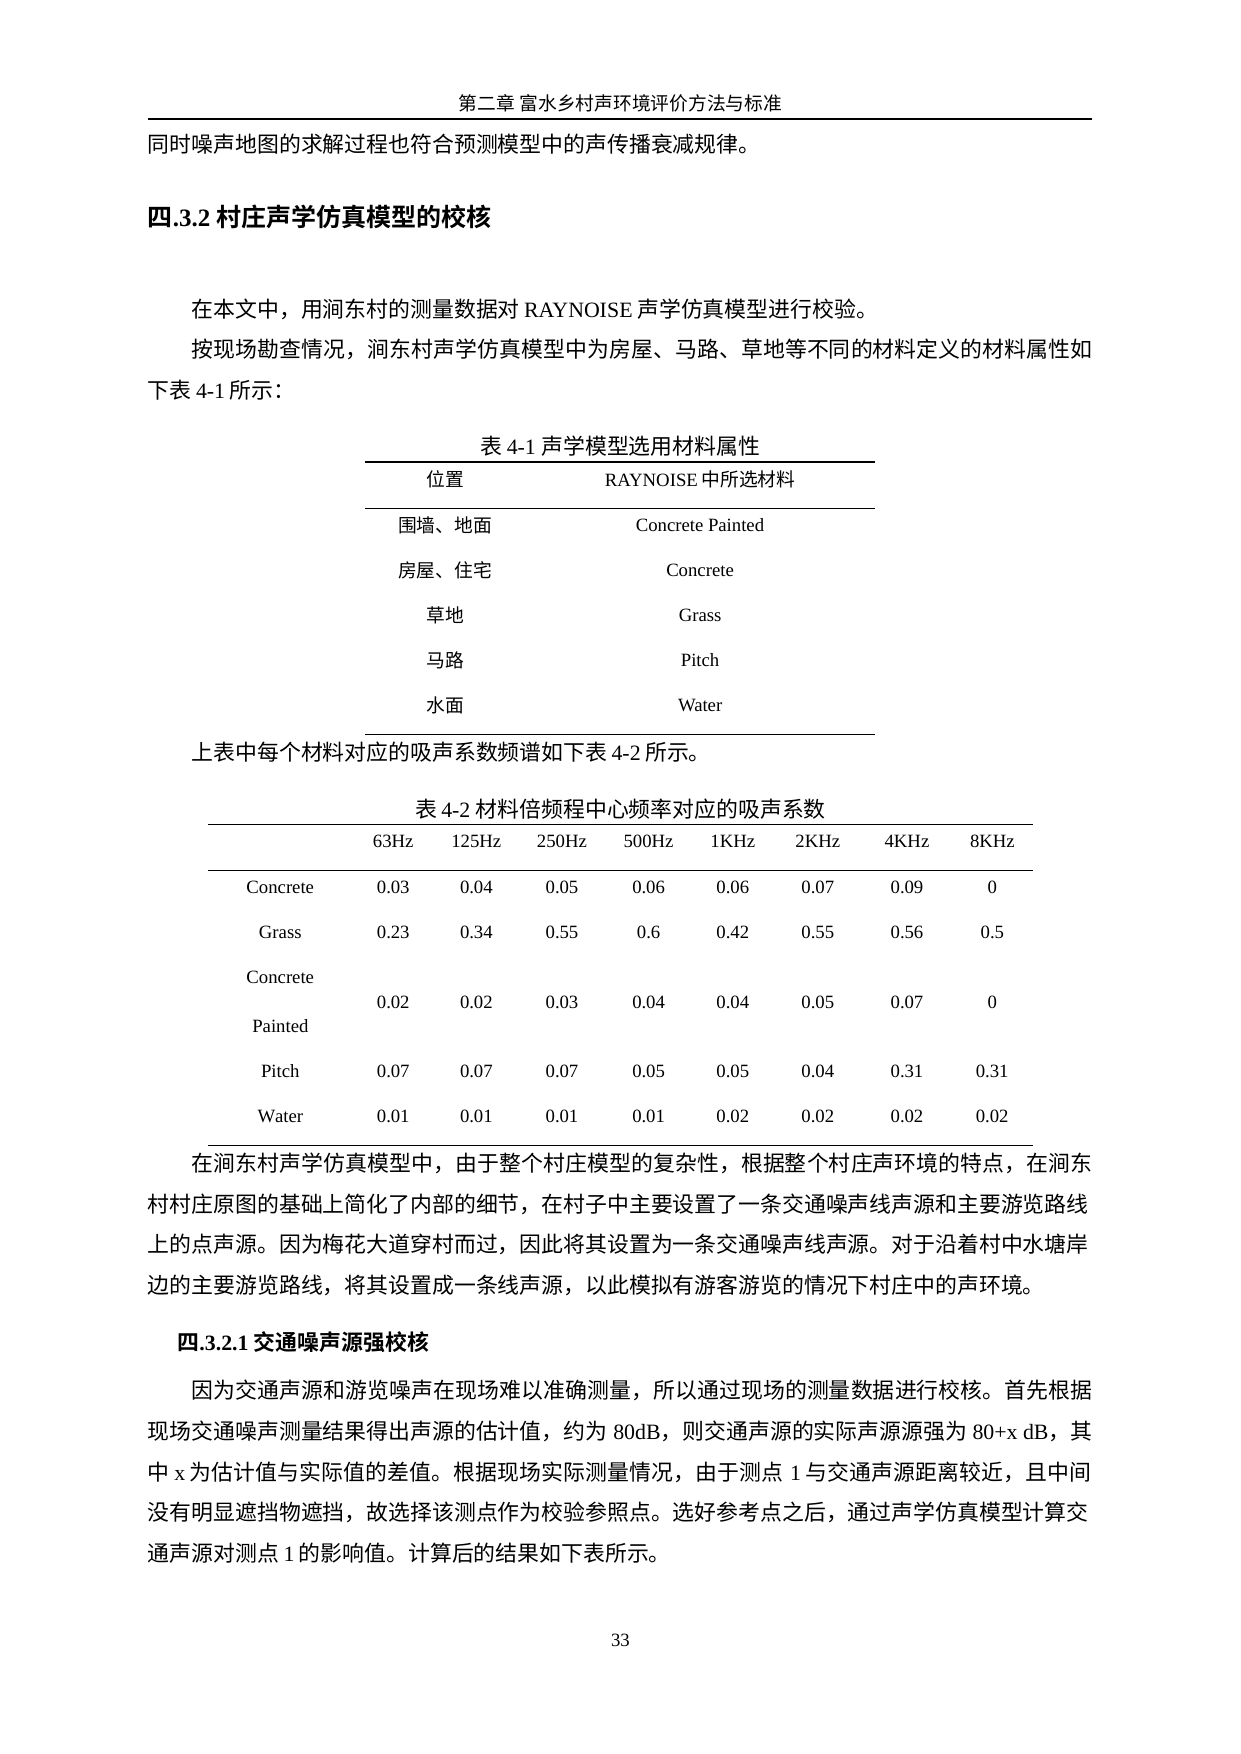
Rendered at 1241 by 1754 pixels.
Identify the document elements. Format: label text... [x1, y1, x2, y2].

table_cell 0.31 [862, 1055, 952, 1099]
table_cell 0.02 [434, 961, 518, 1054]
table_cell 0.02 [353, 961, 433, 1054]
text 交通噪声源强校核 [177, 1324, 1092, 1357]
table_cell 0.5 [952, 916, 1032, 961]
text 表4-1 声学模型选用材料属性 [148, 429, 1092, 461]
text 因为交通声源和游览噪声在现场难以准确测量，所以通过现场的测量数据进行校核。首先根据现场交通噪声测量结果得出声源的估计值，约为80dB，则交通声源的实际声源源强为80+x dB，其中x为估计值与实际值的差值。根据现场实际测量情况，由于测点1与交通声源距离较近，且中间没有明显遮挡物遮挡，故选择该测点作为校验参照点。选好参考点之后，通过声学仿真模型计算交通声源对测点1的影响值。计算后的结果如下表所示。 [148, 1373, 1092, 1568]
table_cell 0.34 [434, 916, 518, 961]
table_cell 0.02 [773, 1100, 862, 1144]
table_cell 0.56 [862, 916, 952, 961]
table_cell Grass [525, 599, 875, 643]
table_cell 0.02 [952, 1100, 1032, 1144]
table_cell 0.05 [519, 871, 605, 916]
table_cell 0.01 [519, 1100, 605, 1144]
table_cell Concrete [208, 871, 352, 916]
table_cell 0.01 [605, 1100, 692, 1144]
table_cell 0.07 [353, 1055, 433, 1099]
table_cell 0.31 [952, 1055, 1032, 1099]
table_cell Water [525, 689, 875, 733]
table_cell 0.06 [692, 871, 773, 916]
table_header 2KHz [773, 825, 862, 870]
text 在本文中，用涧东村的测量数据对RAYNOISE声学仿真模型进行校验。 [148, 291, 1092, 324]
table_cell 0.07 [434, 1055, 518, 1099]
table_header 125Hz [434, 825, 518, 870]
table_header 500Hz [605, 825, 692, 870]
text 村庄声学仿真模型的校核 [148, 183, 1092, 248]
table_cell 0.04 [692, 961, 773, 1054]
text 在涧东村声学仿真模型中，由于整个村庄模型的复杂性，根据整个村庄声环境的特点，在涧东村村庄原图的基础上简化了内部的细节，在村子中主要设置了一条交通噪声线声源和主要游览路线上的点声源。因为梅花大道穿村而过，因此将其设置为一条交通噪声线声源。对于沿着村中水塘岸边的主要游览路线，将其设置成一条线声源，以此模拟有游客游览的情况下村庄中的声环境。 [148, 1146, 1092, 1300]
table_cell 0.09 [862, 871, 952, 916]
table_cell 0.07 [519, 1055, 605, 1099]
table_cell 0.04 [434, 871, 518, 916]
table_cell 0 [952, 871, 1032, 916]
table_header 63Hz [353, 825, 433, 870]
table_cell 0.01 [434, 1100, 518, 1144]
table_header 8KHz [952, 825, 1032, 870]
table_header RAYNOISE中所选材料 [525, 463, 875, 507]
table_cell 0.01 [353, 1100, 433, 1144]
table_cell 0 [952, 961, 1032, 1054]
table_cell Grass [208, 916, 352, 961]
table_header 4KHz [862, 825, 952, 870]
table_cell 0.07 [773, 871, 862, 916]
table_cell 0.06 [605, 871, 692, 916]
table_cell 马路 [365, 644, 524, 688]
table_cell 0.04 [773, 1055, 862, 1099]
text 按现场勘查情况，涧东村声学仿真模型中为房屋、马路、草地等不同的材料定义的材料属性如下表4-1所示： [148, 332, 1092, 405]
table_cell 水面 [365, 689, 524, 733]
table_cell Pitch [208, 1055, 352, 1099]
table_header 250Hz [519, 825, 605, 870]
table_header 1KHz [692, 825, 773, 870]
table_cell 房屋、住宅 [365, 554, 524, 598]
table_cell 围墙、地面 [365, 509, 524, 553]
table_cell Water [208, 1100, 352, 1144]
table_cell 0.07 [862, 961, 952, 1054]
table_cell 0.55 [773, 916, 862, 961]
table_cell 0.04 [605, 961, 692, 1054]
table_cell 0.42 [692, 916, 773, 961]
text 上表中每个材料对应的吸声系数频谱如下表4-2所示。 [148, 734, 1092, 767]
table_cell 0.6 [605, 916, 692, 961]
table_cell 0.03 [353, 871, 433, 916]
table_cell 0.55 [519, 916, 605, 961]
table_header [208, 825, 352, 870]
table_cell Concrete Painted [208, 961, 352, 1054]
table_cell 0.05 [692, 1055, 773, 1099]
table_cell 0.05 [773, 961, 862, 1054]
table_cell 0.02 [692, 1100, 773, 1144]
table_cell 0.05 [605, 1055, 692, 1099]
table_cell 0.03 [519, 961, 605, 1054]
table_header 位置 [365, 463, 524, 507]
table_cell 草地 [365, 599, 524, 643]
table_cell 0.02 [862, 1100, 952, 1144]
table_cell Pitch [525, 644, 875, 688]
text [148, 127, 1092, 159]
table_cell Concrete [525, 554, 875, 598]
text 表4-2 材料倍频程中心频率对应的吸声系数 [148, 791, 1092, 824]
table_cell 0.23 [353, 916, 433, 961]
table_cell Concrete Painted [525, 509, 875, 553]
